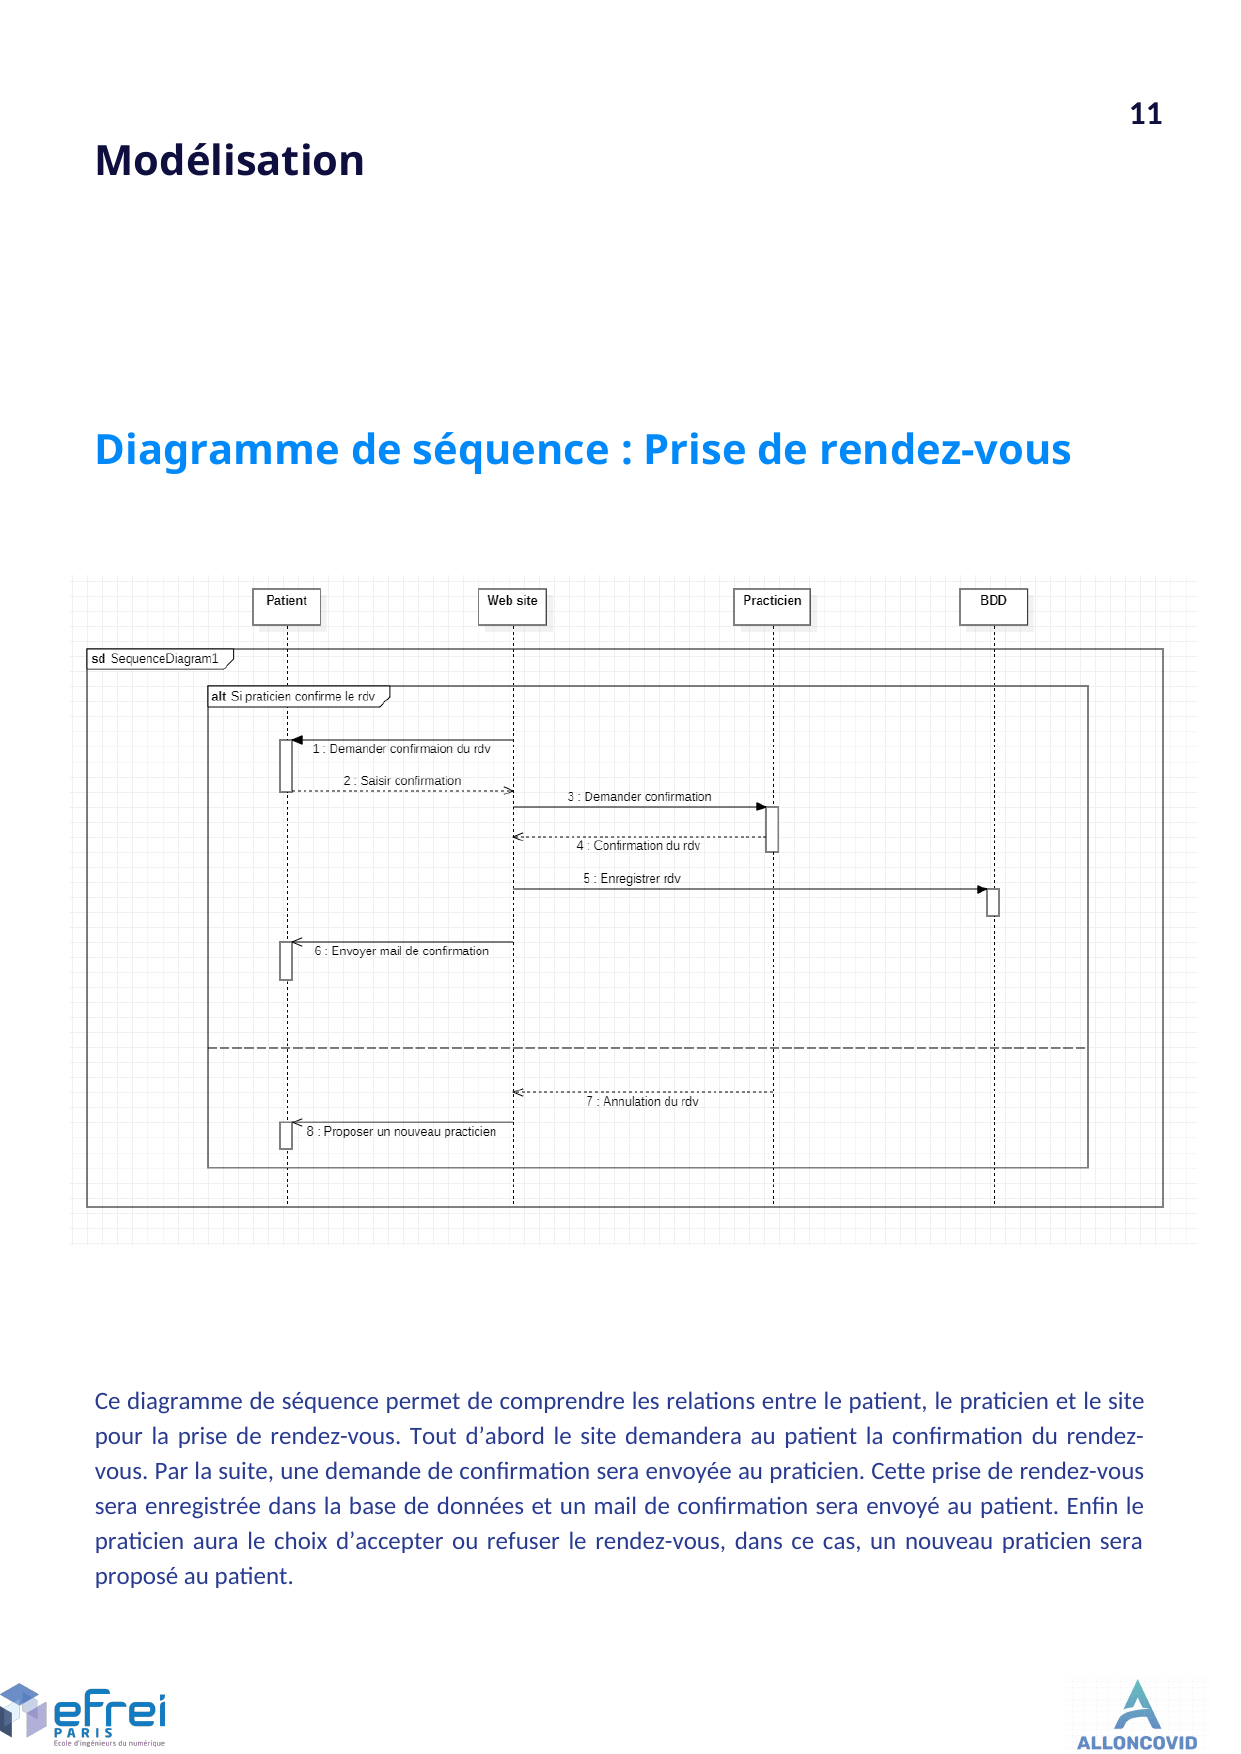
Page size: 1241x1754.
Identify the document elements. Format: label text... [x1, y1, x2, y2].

picture [0, 1683, 165, 1747]
text Ce diagramme de séquence permet de comprendre les relations entre le patient, le praticien et le site pour la prise de rendez-vous. Tout d’abord le site demandera au patient la confirmation du rendez-vous. Par la suite, une demande de confirmation sera envoyée au praticien. Cette prise de rendez-vous sera enregistrée dans la base de données et un mail de confirmation sera envoyé au patient. Enfin le praticien aura le choix d’accepter ou refuser le rendez-vous, dans ce cas, un nouveau praticien sera proposé au patient. [94, 1386, 1146, 1591]
table_header Modélisation [83, 91, 596, 234]
picture [1063, 1676, 1211, 1754]
subtitle Diagramme de séquence : Prise de rendez-vous [94, 420, 1146, 477]
picture [69, 575, 1198, 1244]
